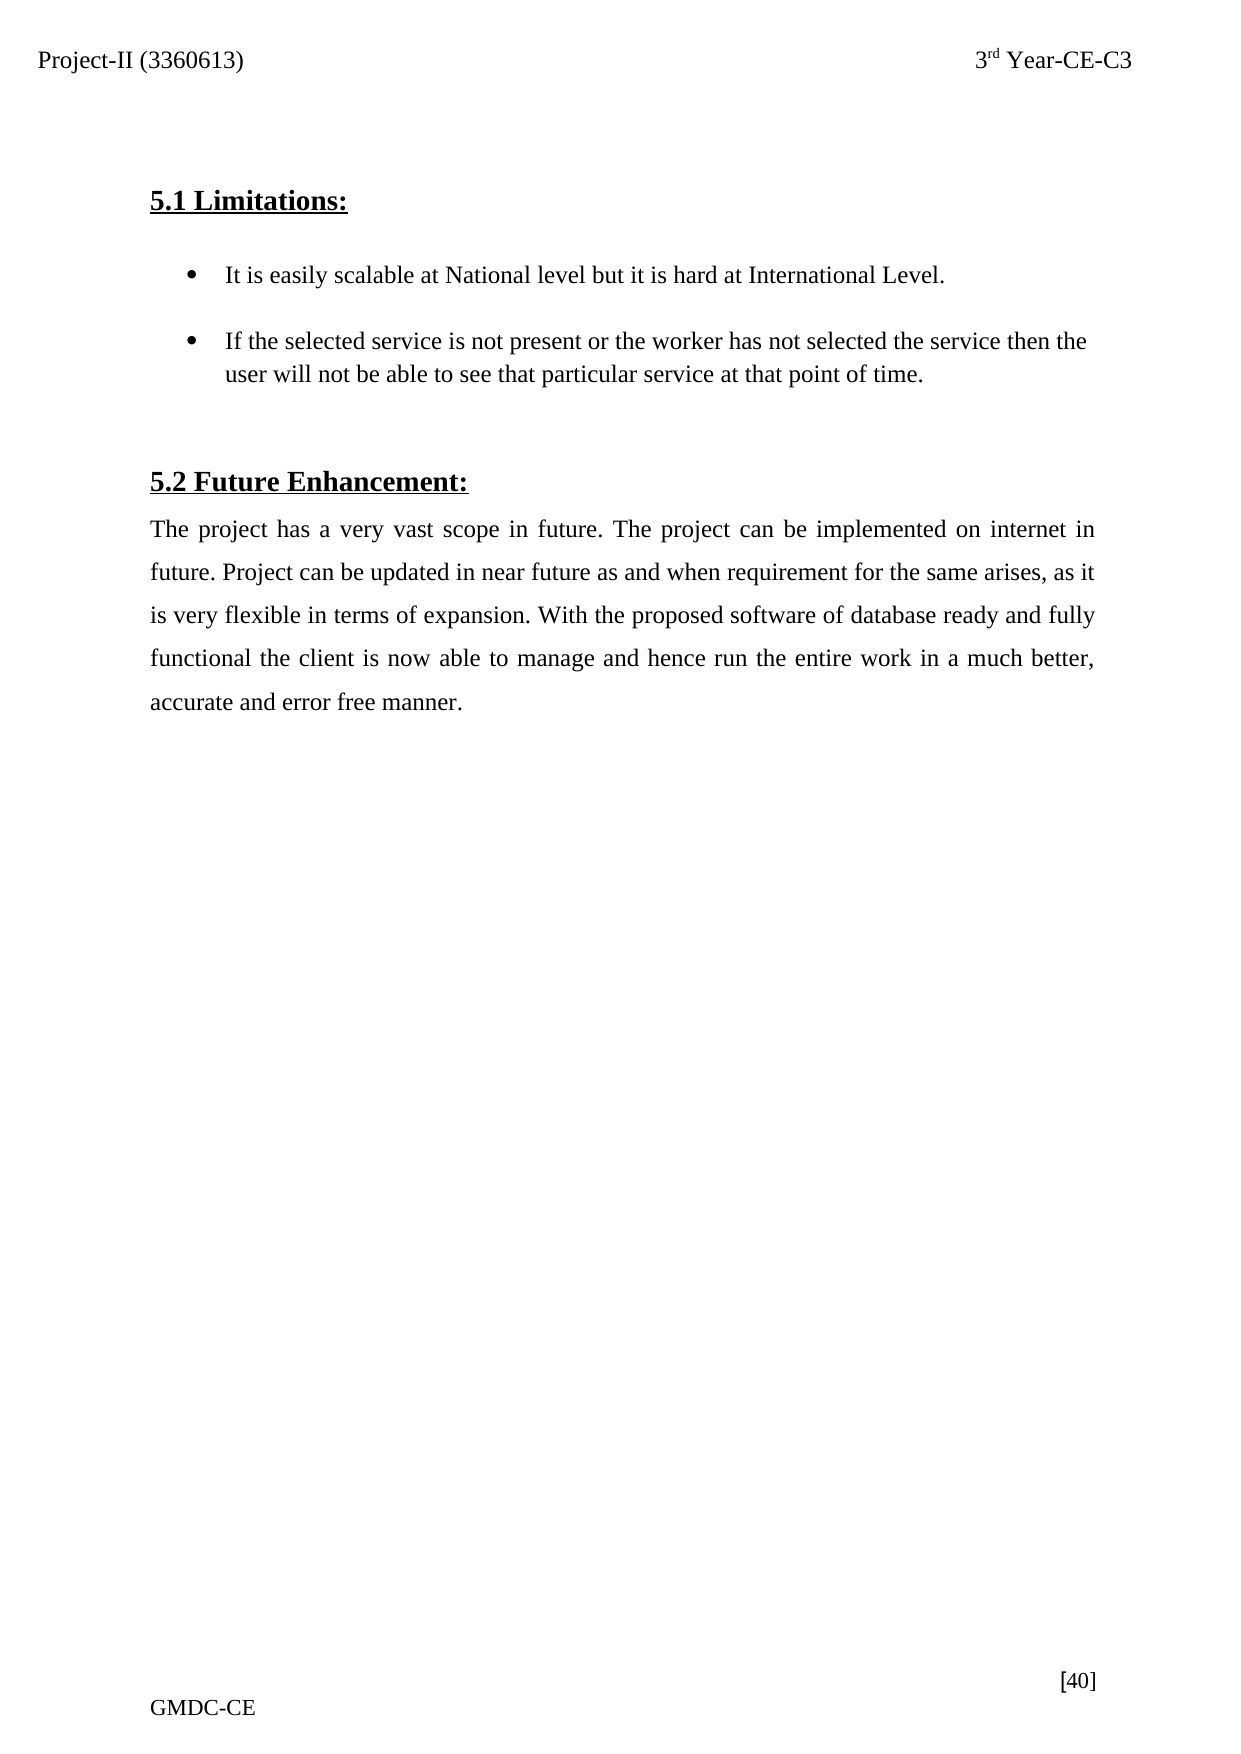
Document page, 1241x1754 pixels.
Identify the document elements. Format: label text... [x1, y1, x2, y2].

text 5.1 Limitations: [150, 183, 1096, 217]
text 5.2 Future Enhancement: [150, 464, 1096, 497]
list If the selected service is not present or the worker has not selected the service then the user will not be able to see that particular service at that point of time. [187, 326, 1096, 388]
list It is easily scalable at National level but it is hard at International Level. [187, 260, 1096, 289]
text The project has a very vast scope in future. The project can be implemented on internet in future. Project can be updated in near future as and when requirement for the same arises, as it is very flexible in terms of expansion. With the proposed software of database ready and fully functional the client is now able to manage and hence run the entire work in a much better, accurate and error free manner. [150, 514, 1096, 715]
